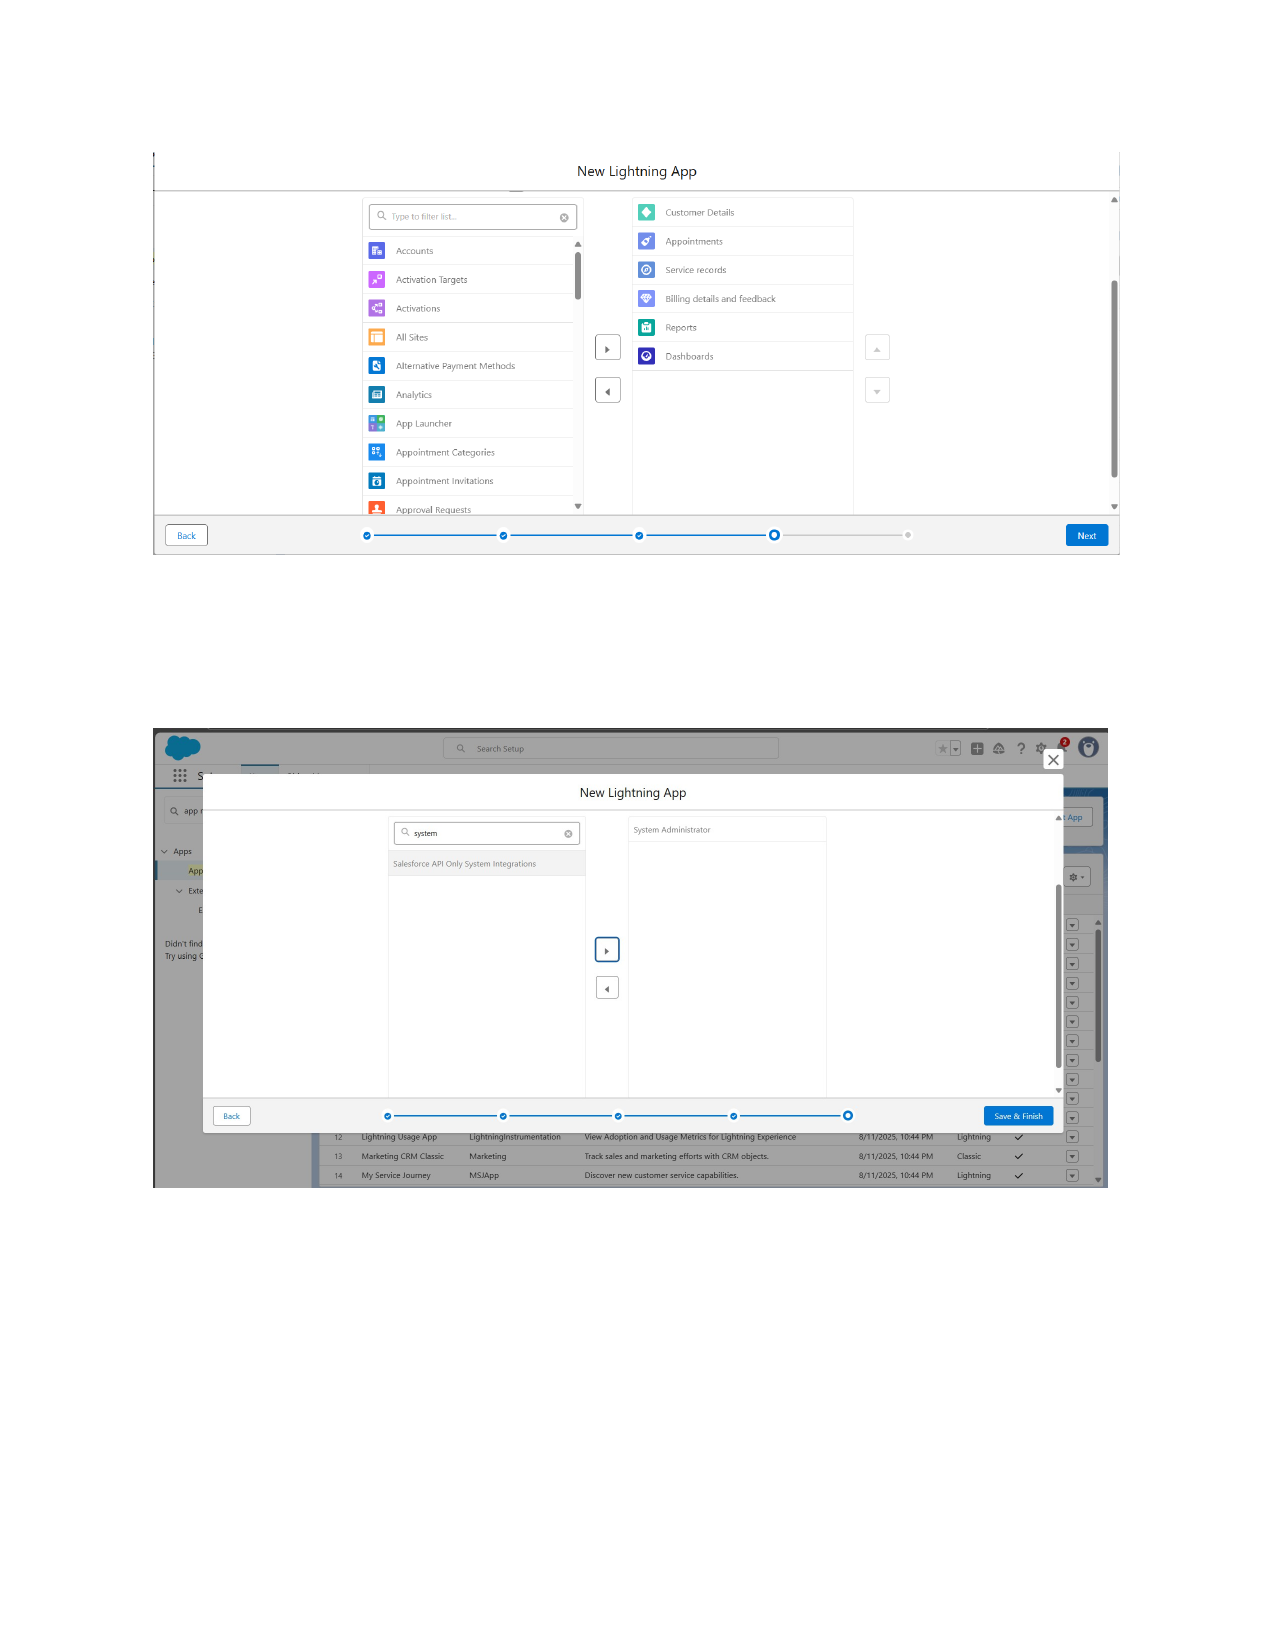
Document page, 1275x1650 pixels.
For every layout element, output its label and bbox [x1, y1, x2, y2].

picture [153, 152, 1120, 555]
picture [153, 728, 1108, 1188]
